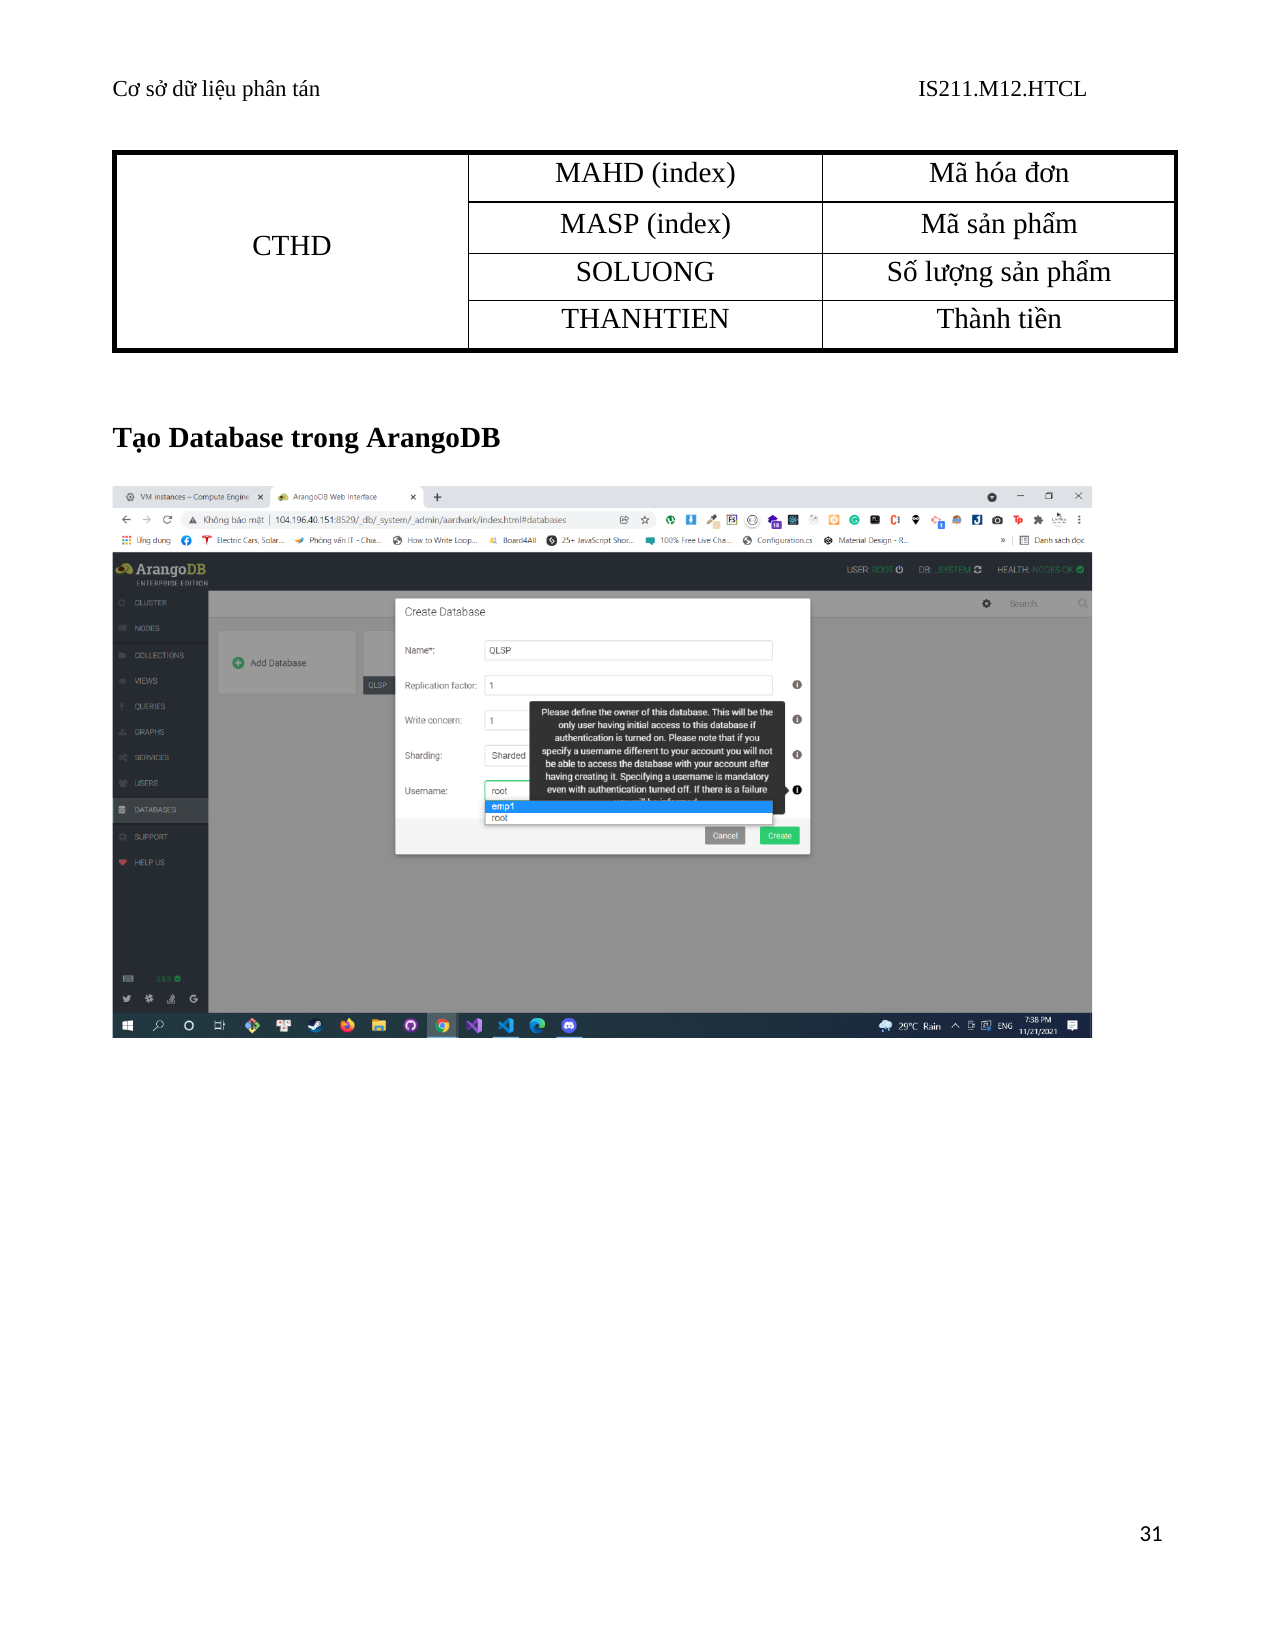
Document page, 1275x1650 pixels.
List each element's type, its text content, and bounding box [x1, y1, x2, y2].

table_cell Mã sản phẩm [823, 203, 1174, 253]
table_cell CTHD [117, 155, 468, 348]
table_cell SOLUONG [469, 254, 822, 300]
table_cell MASP (index) [469, 203, 822, 253]
table_cell MAHD (index) [469, 155, 822, 201]
text Tạo Database trong ArangoDB [112, 420, 1162, 453]
table_cell THANHTIEN [469, 301, 822, 348]
table_cell Mã hóa đơn [823, 155, 1174, 201]
table_cell Số lượng sản phẩm [823, 254, 1174, 300]
table_cell Thành tiền [823, 301, 1174, 348]
picture [112, 486, 1093, 1038]
